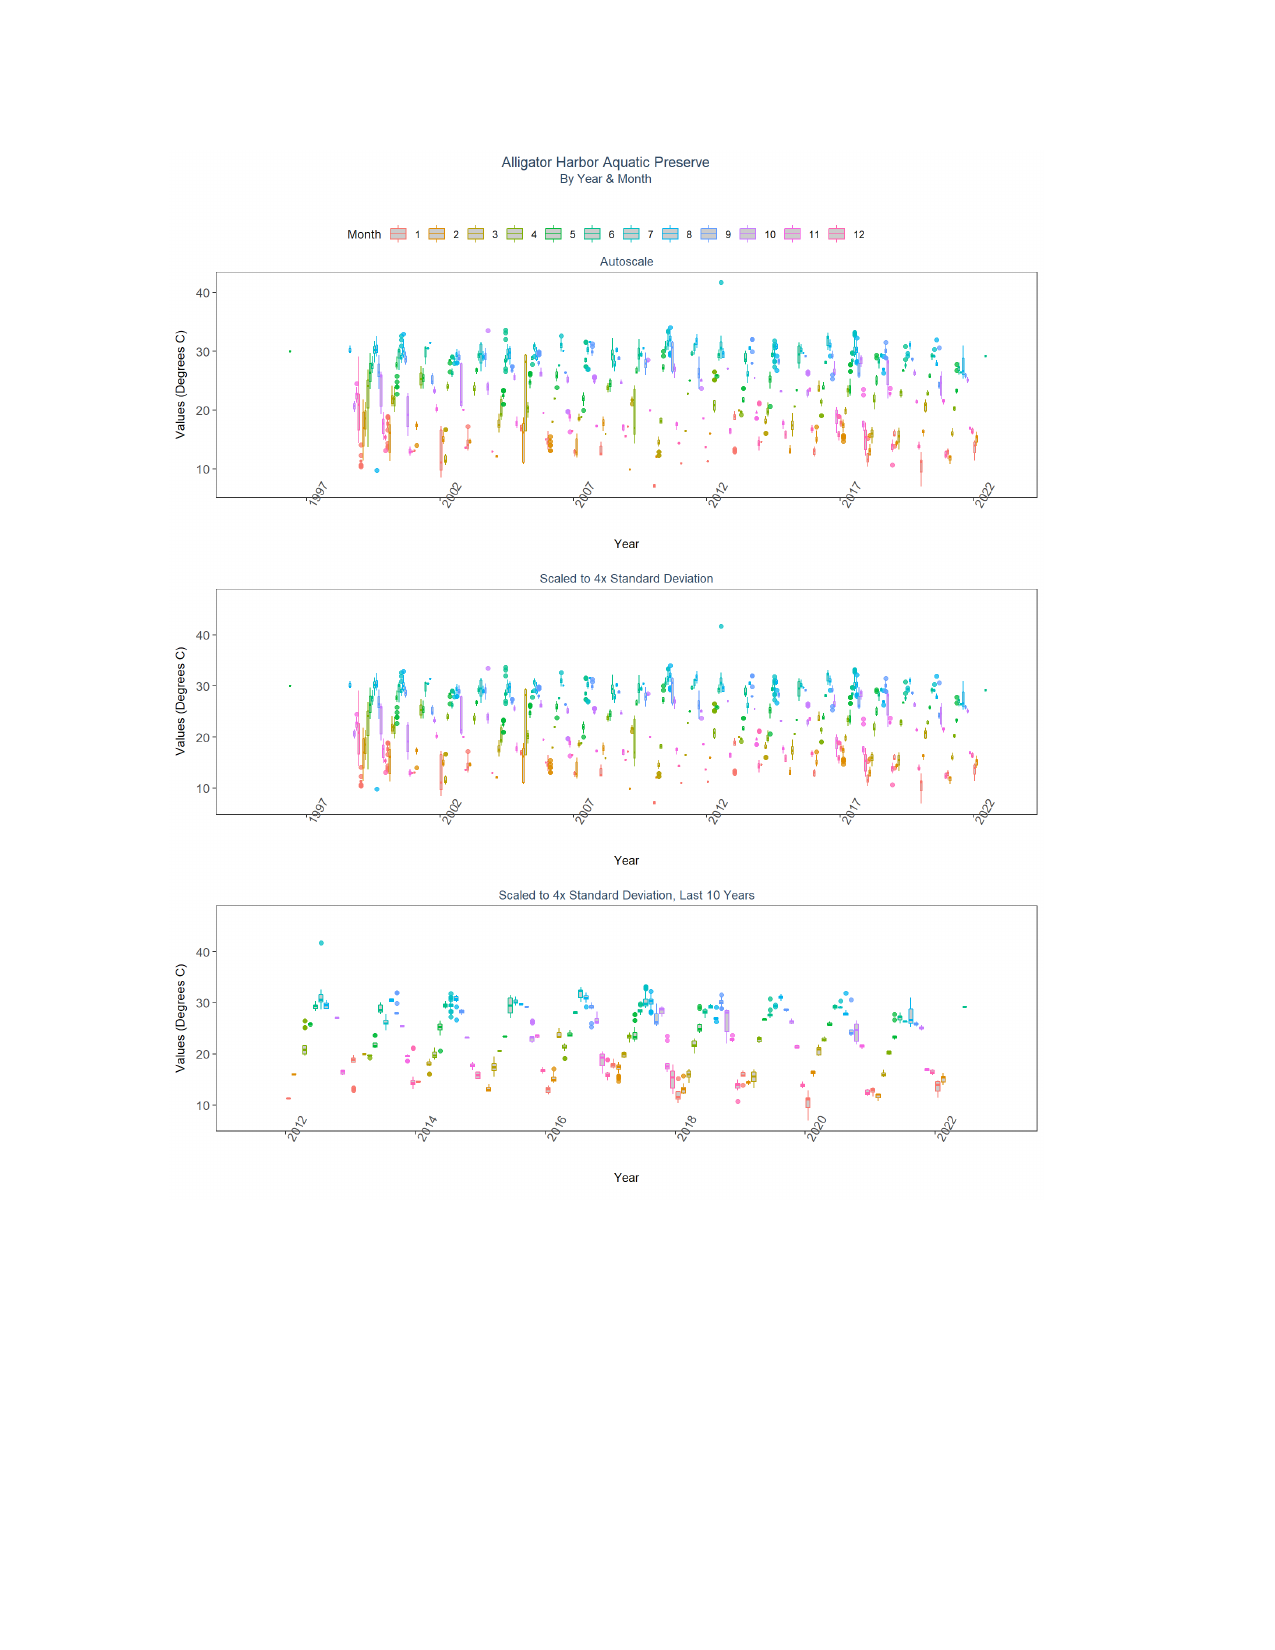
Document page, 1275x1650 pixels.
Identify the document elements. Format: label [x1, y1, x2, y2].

picture [168, 150, 1044, 1200]
